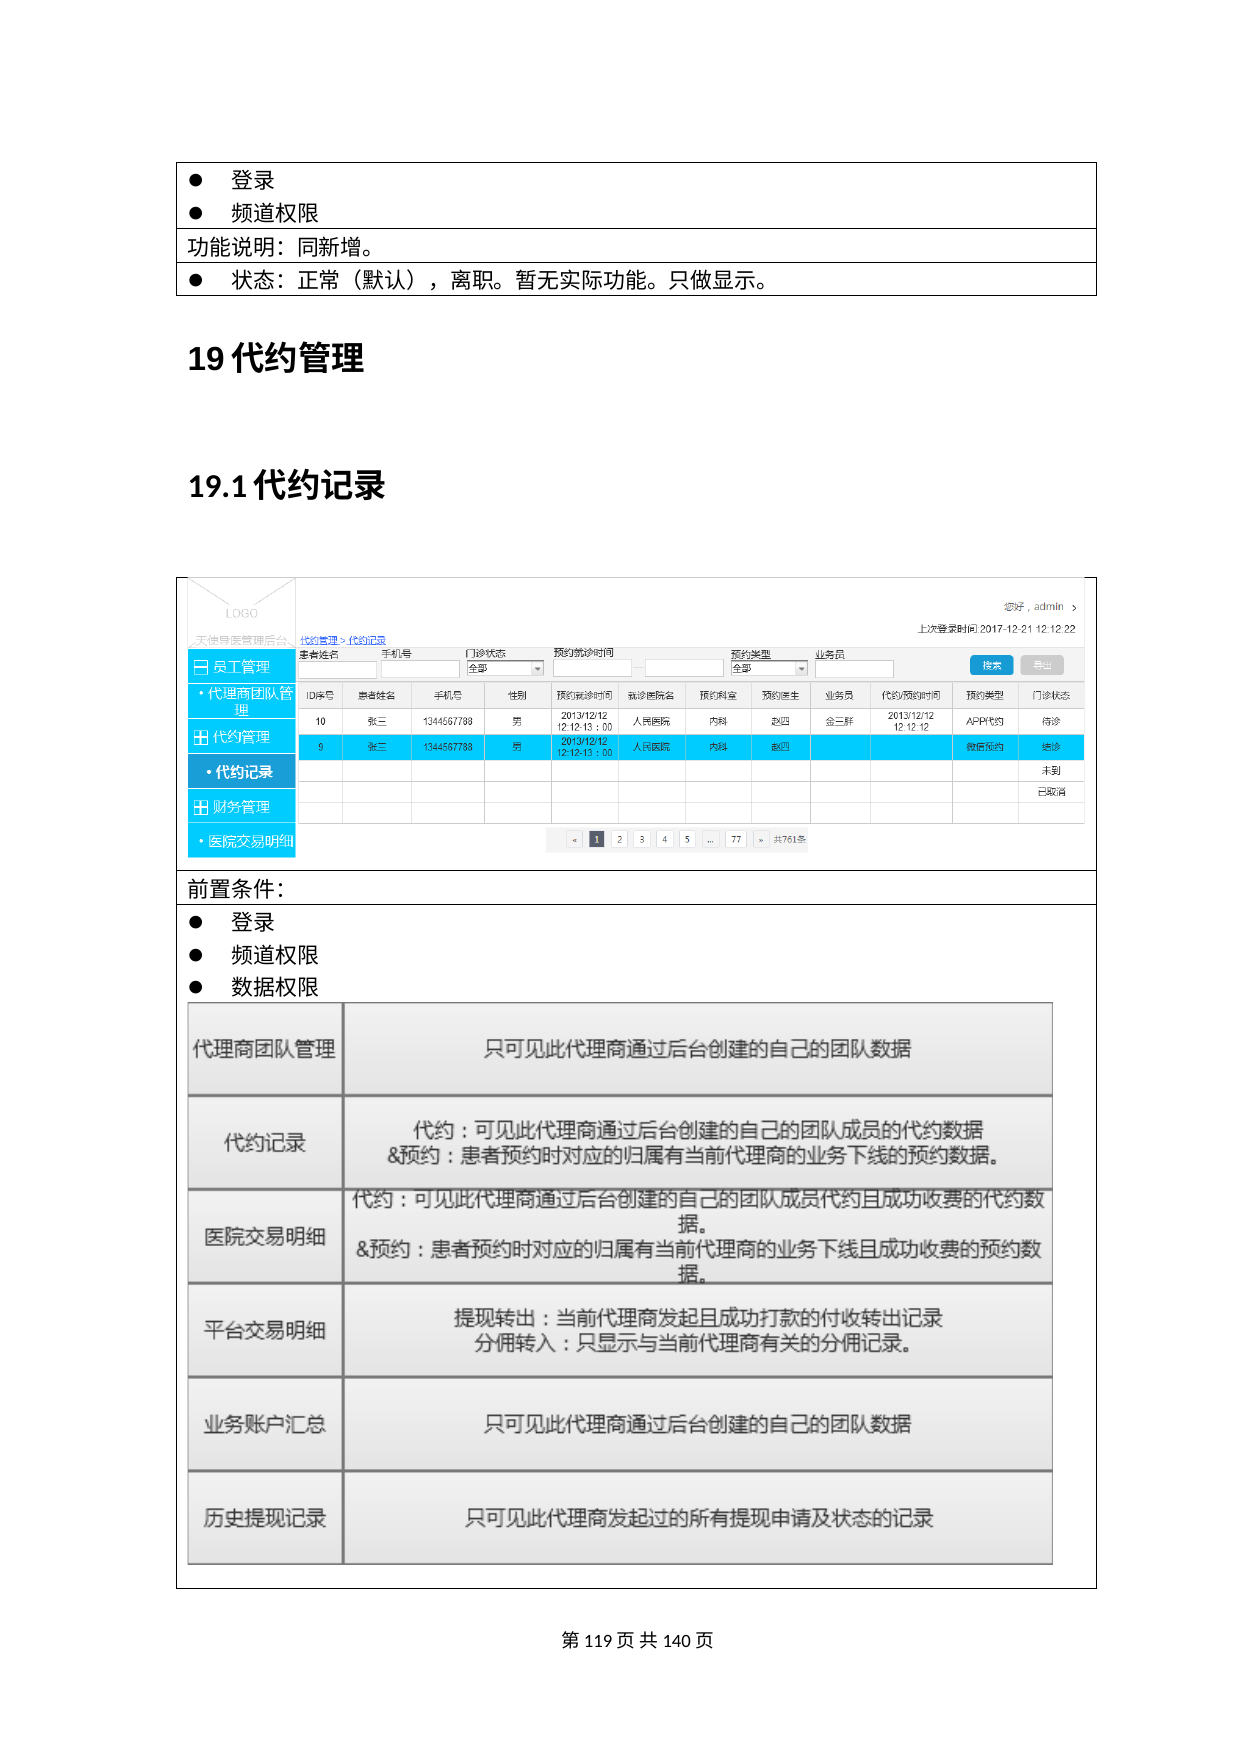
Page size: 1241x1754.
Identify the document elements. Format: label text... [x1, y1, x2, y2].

table_cell 功能说明：同新增。 [177, 229, 1096, 262]
table_header [177, 578, 1096, 870]
picture [187, 577, 1085, 858]
table_cell 登录 频道权限 数据权限 [177, 905, 1096, 1587]
table_cell 状态：正常（默认），离职。暂无实际功能。只做显示。 [177, 263, 1096, 295]
subtitle 19代约管理 [187, 323, 1085, 388]
table_cell 登录 频道权限 [177, 163, 1096, 228]
table_cell 前置条件： [177, 871, 1096, 904]
picture [187, 1002, 1053, 1565]
subtitle 19.1代约记录 [187, 450, 1085, 515]
